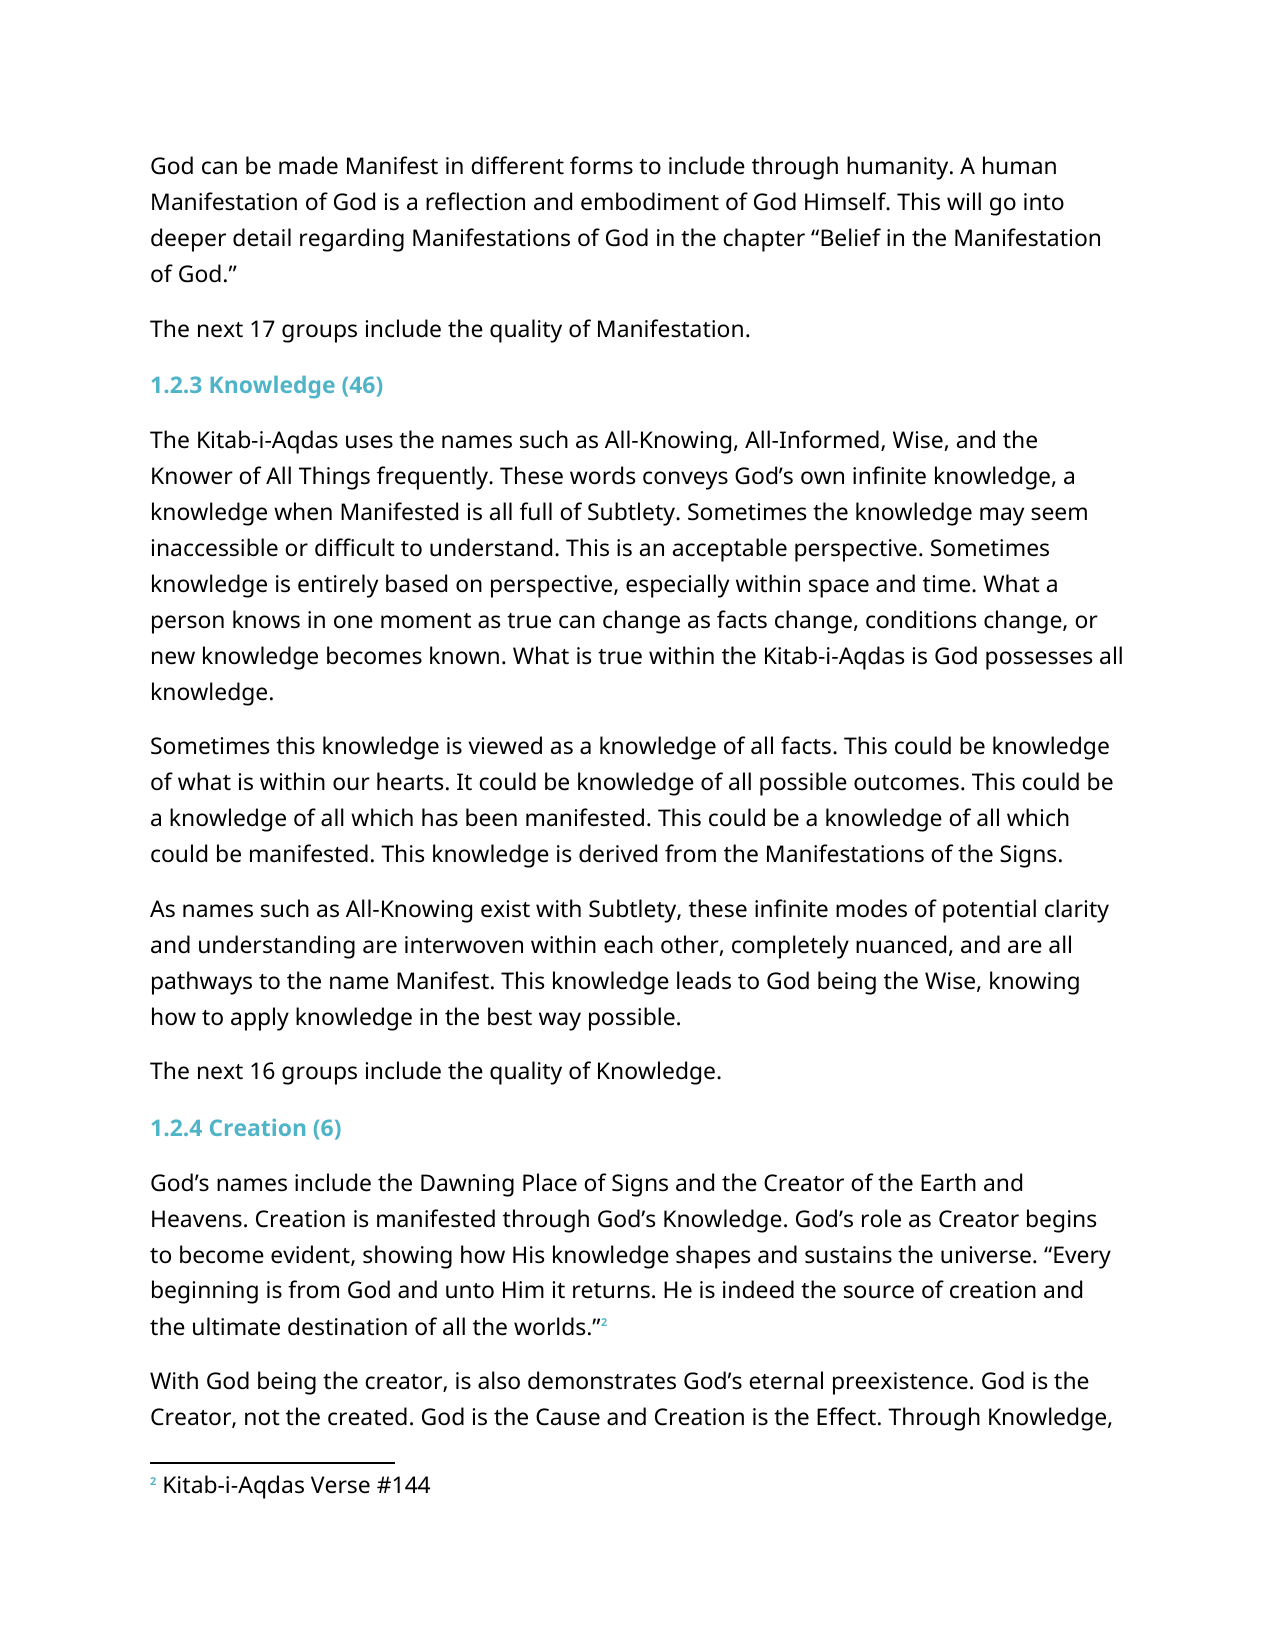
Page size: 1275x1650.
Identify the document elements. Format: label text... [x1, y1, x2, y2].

text God’s names include the Dawning Place of Signs and the Creator of the Earth and Heavens. Creation is manifested through God’s Knowledge. God’s role as Creator begins to become evident, showing how His knowledge shapes and sustains the universe. “Every beginning is from God and unto Him it returns. He is indeed the source of creation and the ultimate destination of all the worlds.” [150, 1167, 1125, 1342]
text The Kitab-i-Aqdas uses the names such as All-Knowing, All-Informed, Wise, and the Knower of All Things frequently. These words conveys God’s own infinite knowledge, a knowledge when Manifested is all full of Subtlety. Sometimes the knowledge may seem inaccessible or difficult to understand. This is an acceptable perspective. Sometimes knowledge is entirely based on perspective, especially within space and time. What a person knows in one moment as true can change as facts change, conditions change, or new knowledge becomes known. What is true within the Kitab-i-Aqdas is God possesses all knowledge. [150, 424, 1125, 707]
text Sometimes this knowledge is viewed as a knowledge of all facts. This could be knowledge of what is within our hearts. It could be knowledge of all possible outcomes. This could be a knowledge of all which has been manifested. This could be a knowledge of all which could be manifested. This knowledge is derived from the Manifestations of the Signs. [150, 730, 1125, 869]
text The next 17 groups include the quality of Manifestation. [150, 312, 1125, 344]
text As names such as All-Knowing exist with Subtlety, these infinite modes of potential clarity and understanding are interwoven within each other, completely nuanced, and are all pathways to the name Manifest. This knowledge leads to God being the Wise, knowing how to apply knowledge in the best way possible. [150, 893, 1125, 1032]
subtitle 1.2.4 Creation (6) [150, 1112, 1125, 1143]
text The next 16 groups include the quality of Knowledge. [150, 1055, 1125, 1086]
subtitle 1.2.3 Knowledge (46) [150, 369, 1125, 401]
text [150, 1365, 1125, 1432]
text God can be made Manifest in different forms to include through humanity. A human Manifestation of God is a reflection and embodiment of God Himself. This will go into deeper detail regarding Manifestations of God in the chapter “Belief in the Manifestation of God.” [150, 150, 1125, 289]
